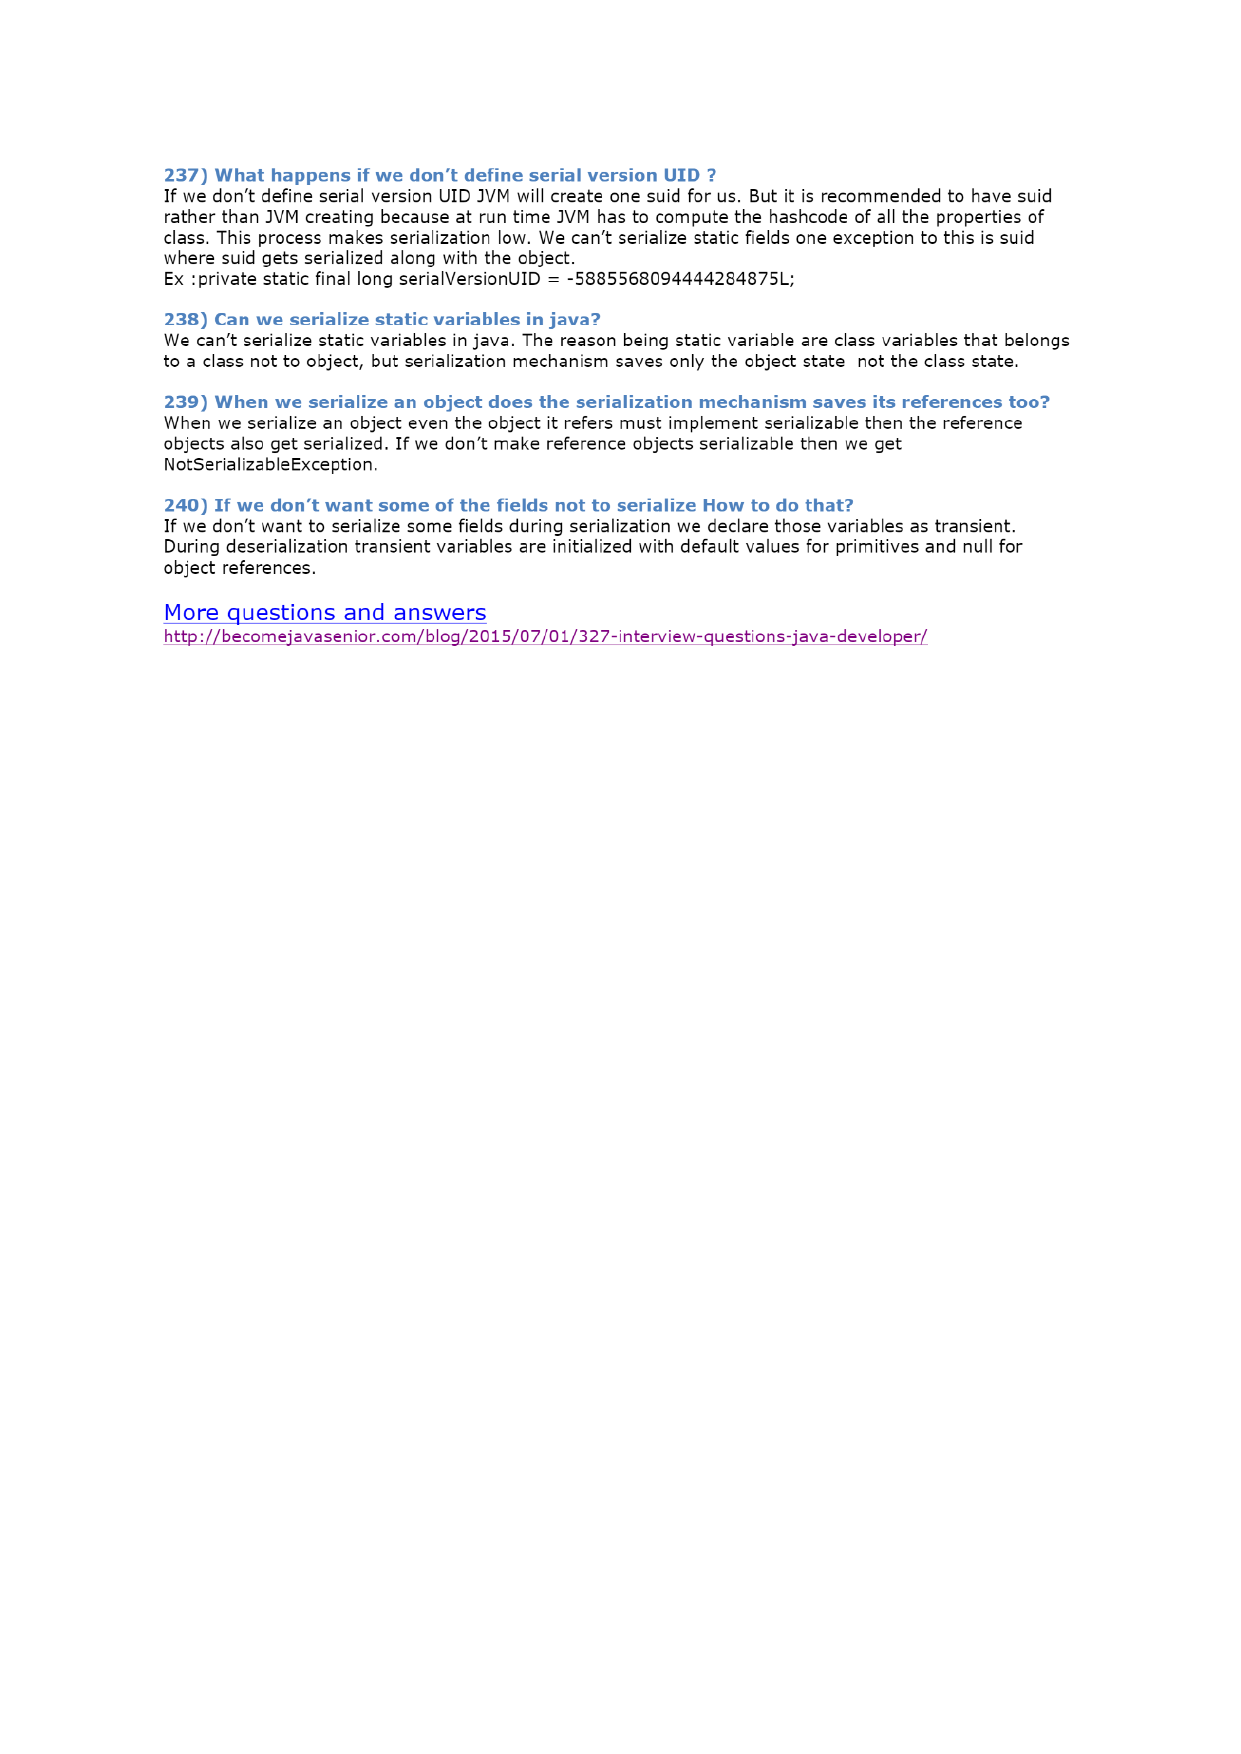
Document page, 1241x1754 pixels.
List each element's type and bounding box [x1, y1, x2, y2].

picture [150, 150, 1091, 655]
